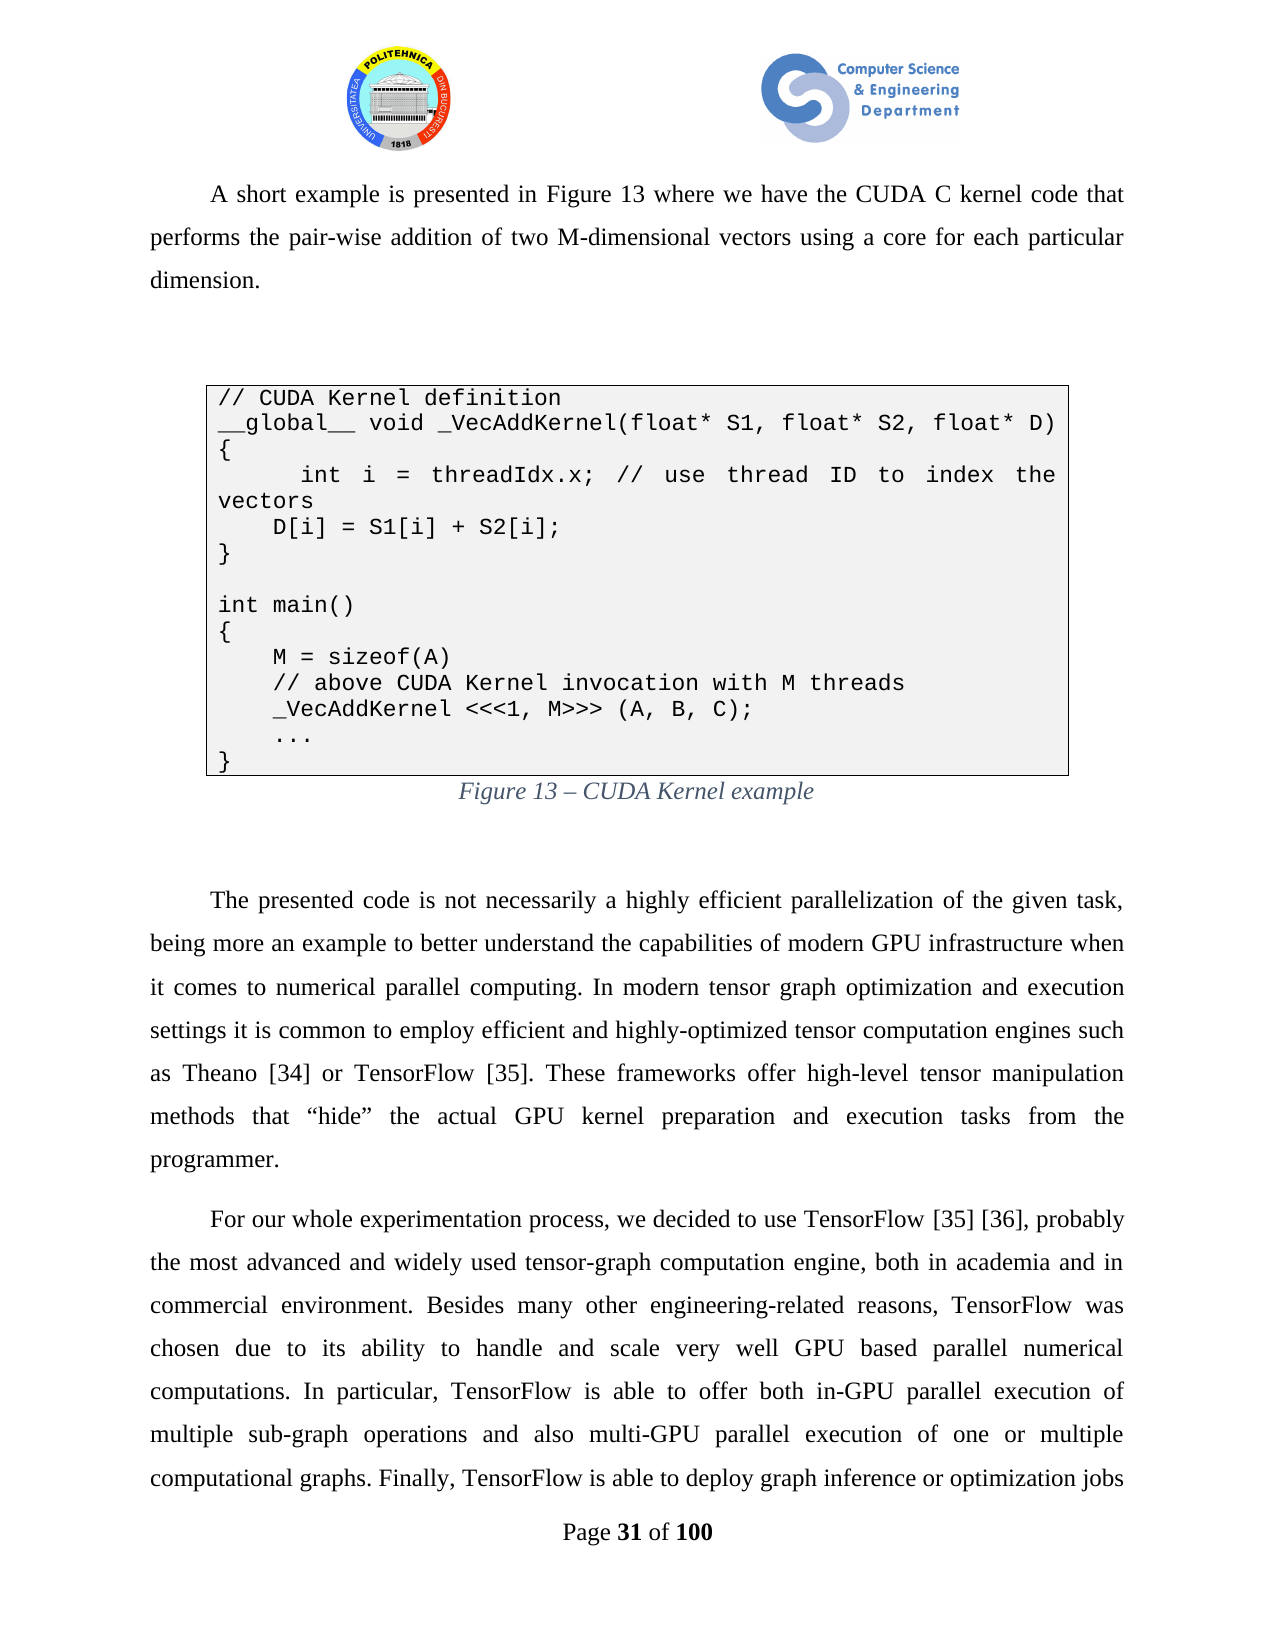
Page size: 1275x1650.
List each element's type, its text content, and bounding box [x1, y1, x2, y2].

picture [760, 53, 963, 144]
picture [346, 46, 451, 151]
table_header // CUDA Kernel definition __global__ void _VecAddKernel(float* S1, float* S2, float* D) { int i = threadIdx.x; // use thread ID to index the vectors D[i] = S1[i] + S2[i]; } int main() { M = sizeof(A) // above CUDA Kernel invocation with M threads _VecAddKernel <<<1, M>>> (A, B, C); ... } [207, 386, 1068, 775]
text The presented code is not necessarily a highly efficient parallelization of the given task, being more an example to better understand the capabilities of modern GPU infrastructure when it comes to numerical parallel computing. In modern tensor graph optimization and execution settings it is common to employ efficient and highly-optimized tensor computation engines such as Theano or TensorFlow . These frameworks offer high-level tensor manipulation methods that “hide” the actual GPU kernel preparation and execution tasks from the programmer. [150, 885, 1125, 1173]
text A short example is presented in Figure 13 where we have the CUDA C kernel code that performs the pair-wise addition of two M-dimensional vectors using a core for each particular dimension. [150, 179, 1125, 294]
text Figure 13 – CUDA Kernel example [150, 776, 1125, 805]
